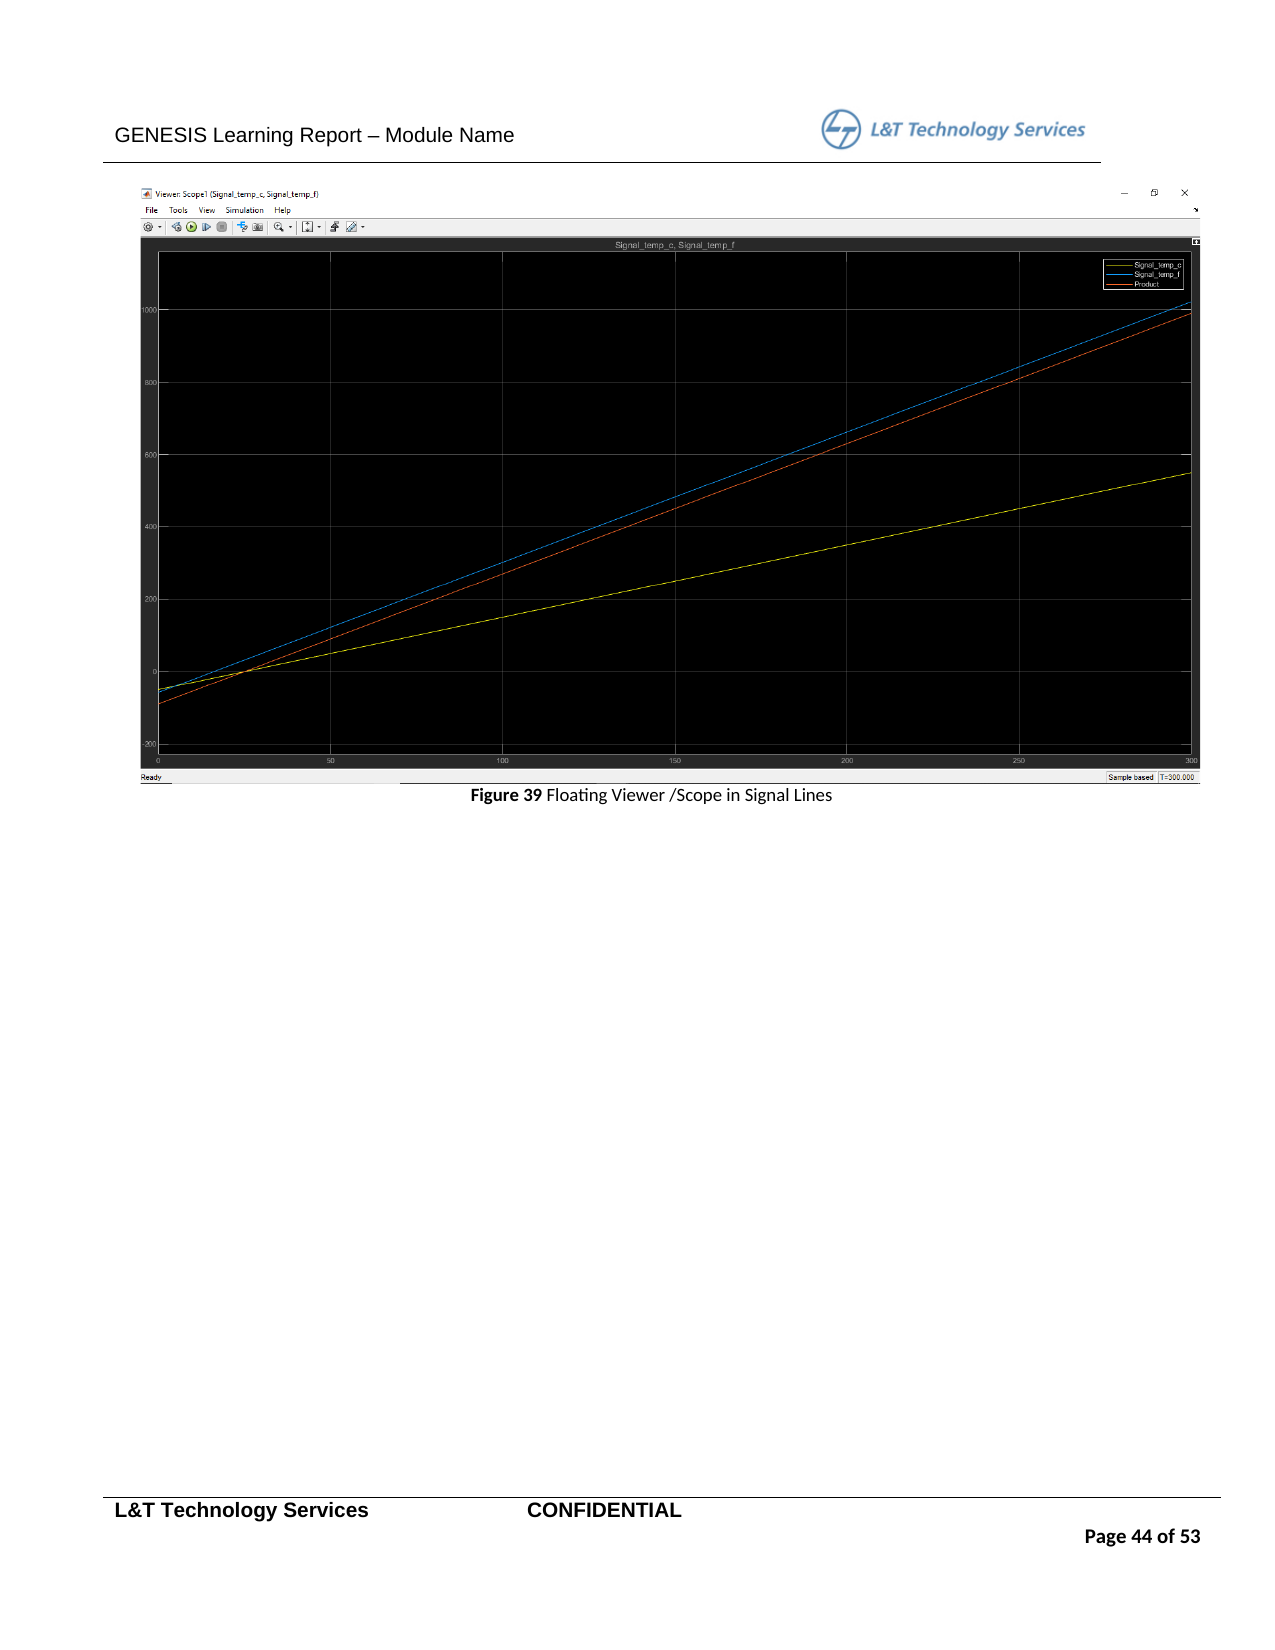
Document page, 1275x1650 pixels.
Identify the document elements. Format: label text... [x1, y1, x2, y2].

picture [140, 186, 1200, 784]
text Figure 39 Floating Viewer /Scope in Signal Lines [103, 784, 1162, 807]
